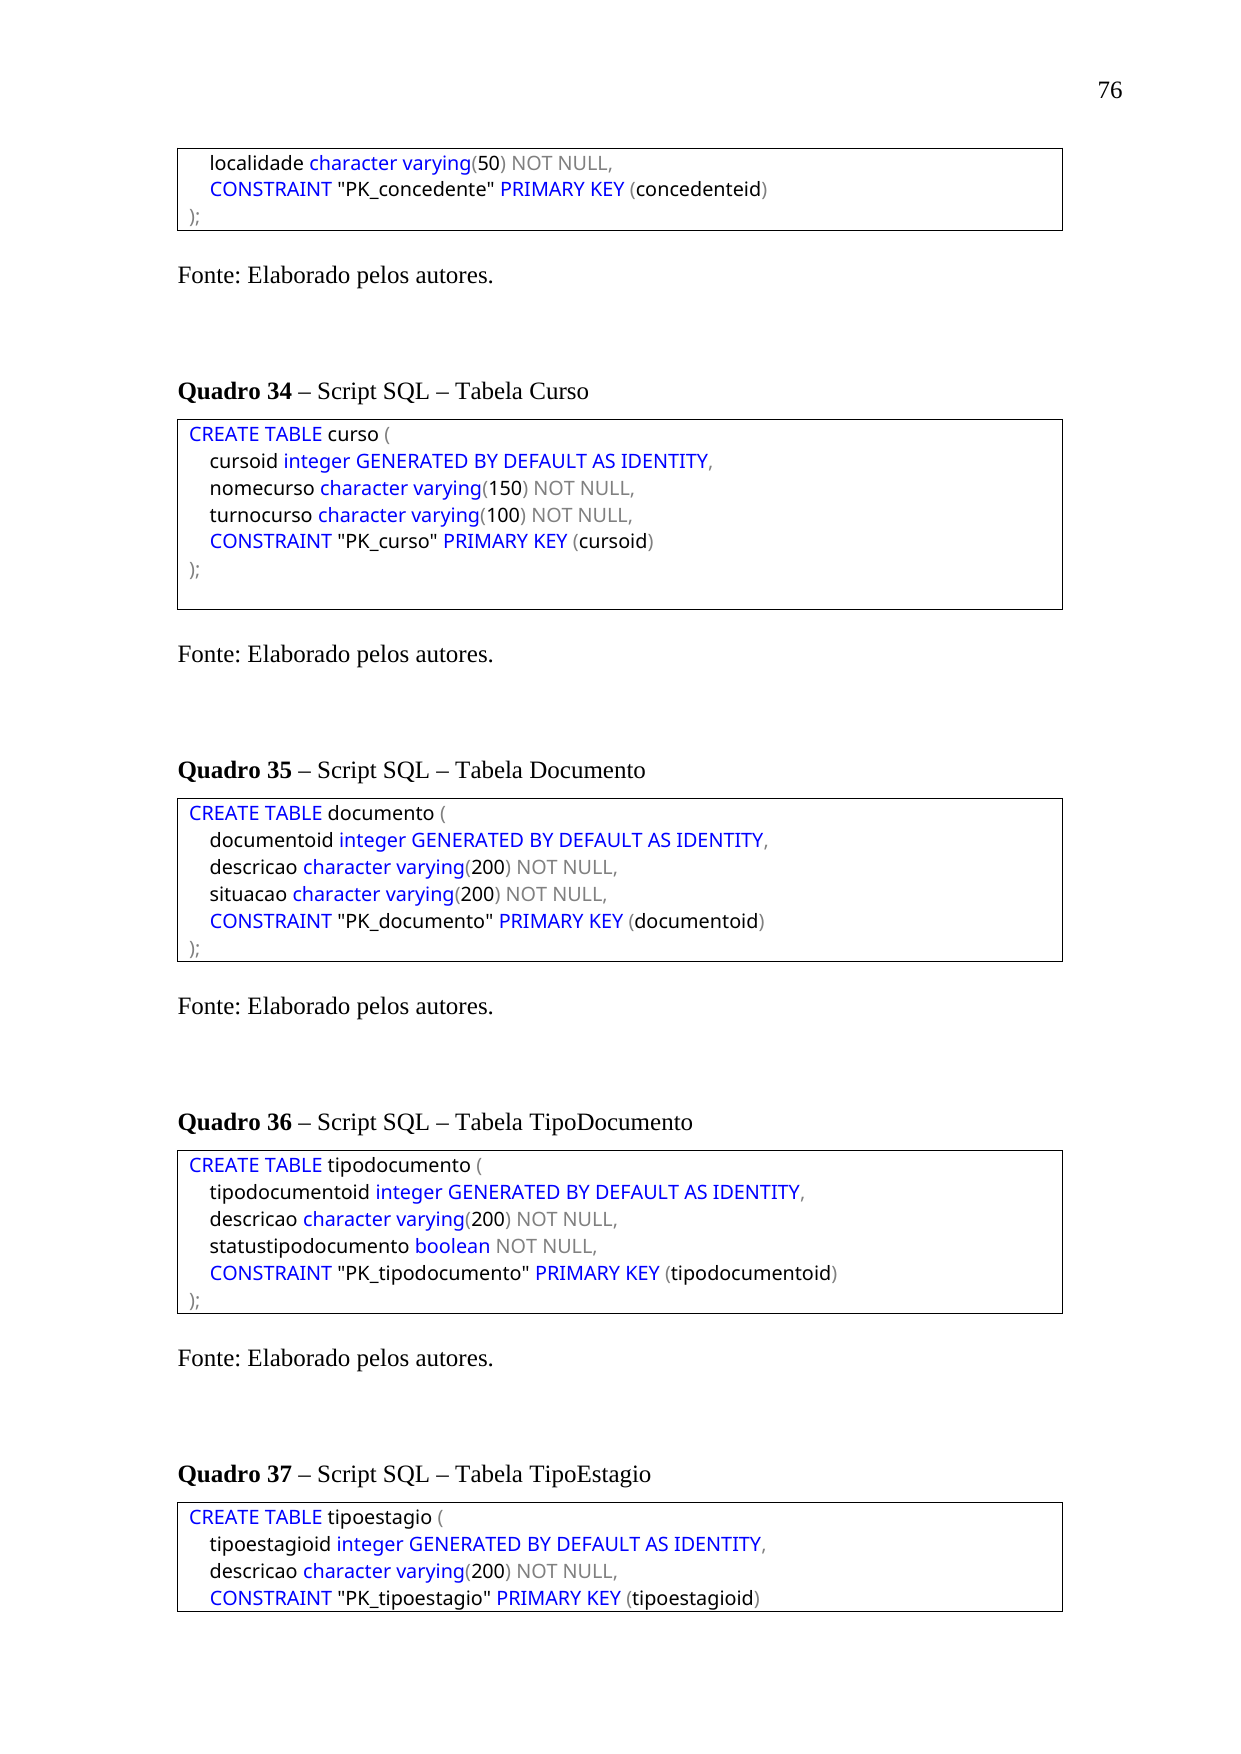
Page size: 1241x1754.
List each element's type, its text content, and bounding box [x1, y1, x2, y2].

text Quadro 35 – Script SQL – Tabela Documento [177, 755, 1122, 783]
table_header CREATE TABLE curso ( cursoid integer GENERATED BY DEFAULT AS IDENTITY, nomecurso character varying(150) NOT NULL, turnocurso character varying(100) NOT NULL, CONSTRAINT "PK_curso" PRIMARY KEY (cursoid) ); [178, 420, 1062, 609]
text Fonte: Elaborado pelos autores. [177, 1343, 1122, 1372]
table_header CREATE TABLE tipodocumento ( tipodocumentoid integer GENERATED BY DEFAULT AS IDENTITY, descricao character varying(200) NOT NULL, statustipodocumento boolean NOT NULL, CONSTRAINT "PK_tipodocumento" PRIMARY KEY (tipodocumentoid) ); [178, 1151, 1062, 1313]
text Quadro 34 – Script SQL – Tabela Curso [177, 376, 1122, 404]
table_header CREATE TABLE documento ( documentoid integer GENERATED BY DEFAULT AS IDENTITY, descricao character varying(200) NOT NULL, situacao character varying(200) NOT NULL, CONSTRAINT "PK_documento" PRIMARY KEY (documentoid) ); [178, 799, 1062, 961]
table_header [178, 149, 1062, 230]
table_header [178, 1503, 1062, 1611]
text Quadro 37 – Script SQL – Tabela TipoEstagio [177, 1459, 1122, 1488]
text Fonte: Elaborado pelos autores. [177, 991, 1122, 1020]
text Quadro 36 – Script SQL – Tabela TipoDocumento [177, 1107, 1122, 1136]
text Fonte: Elaborado pelos autores. [177, 260, 1122, 289]
text Fonte: Elaborado pelos autores. [177, 639, 1122, 668]
